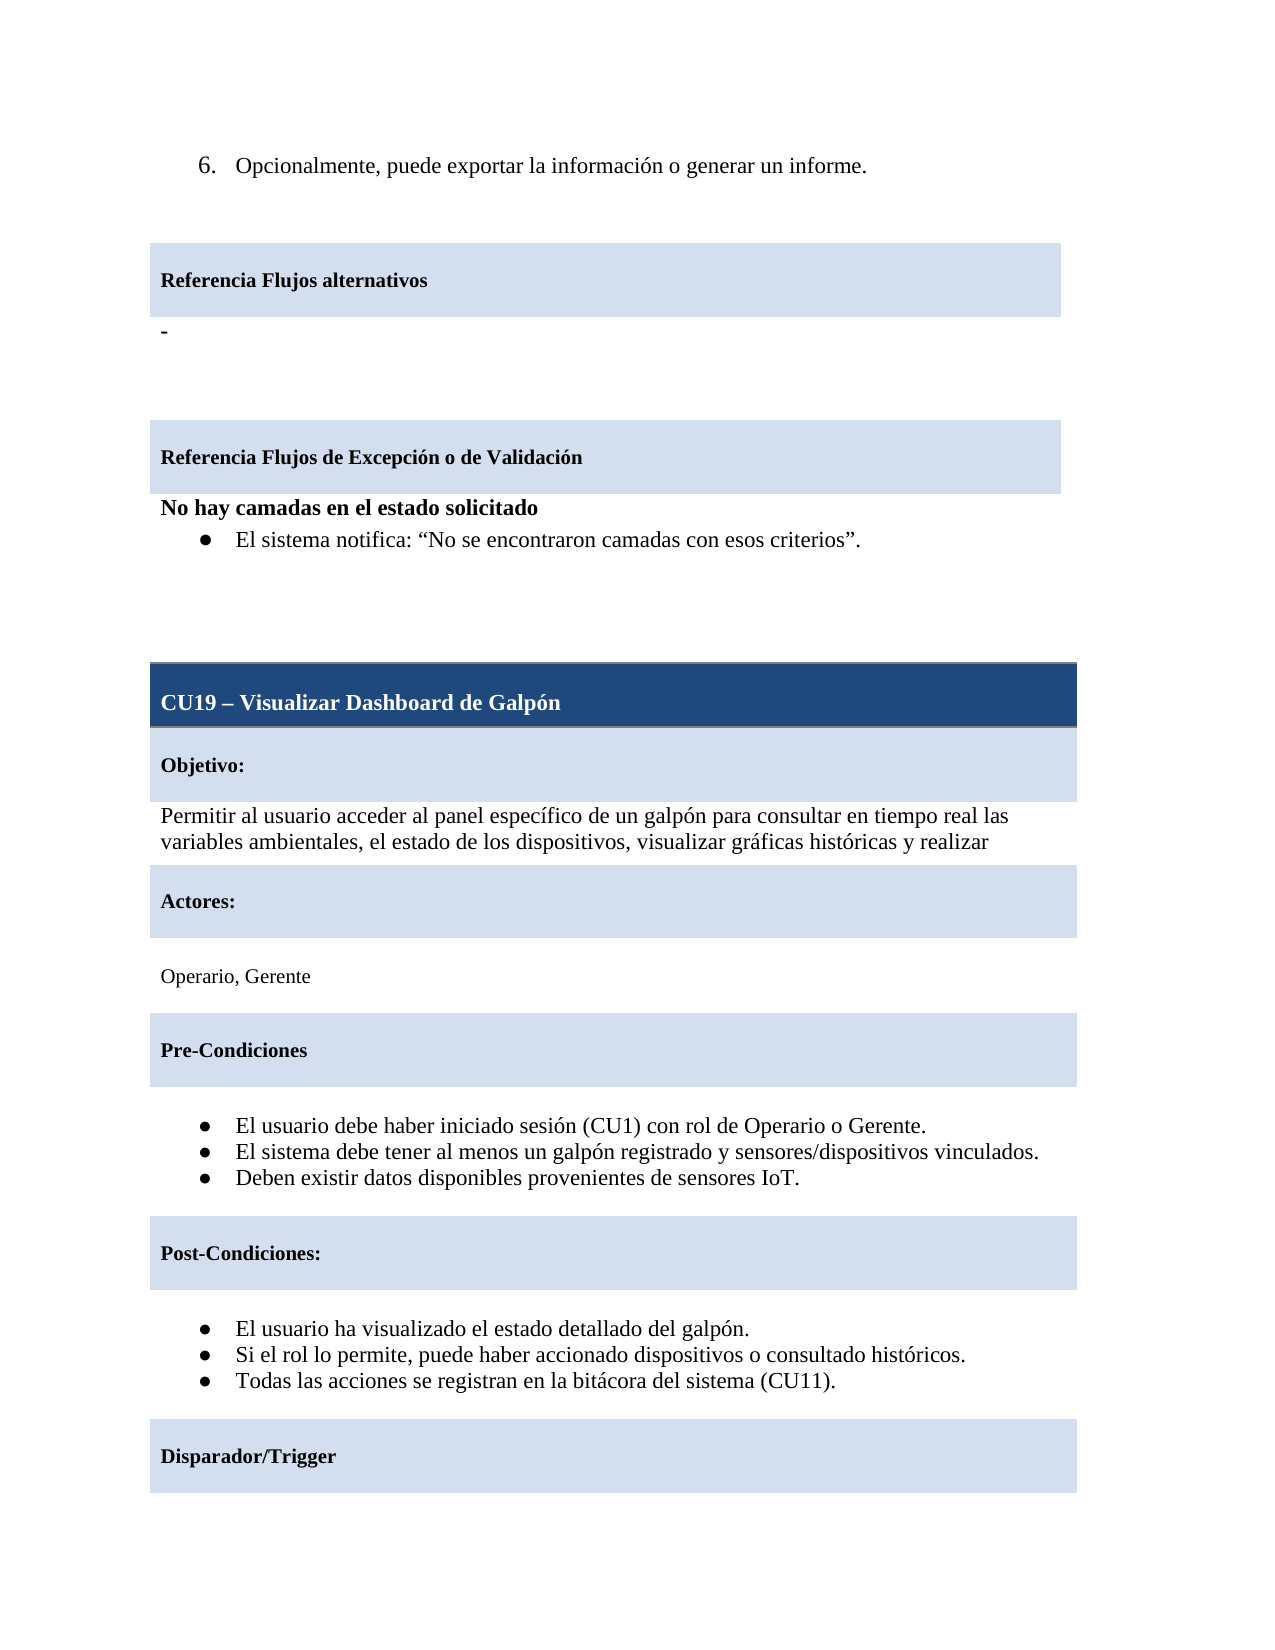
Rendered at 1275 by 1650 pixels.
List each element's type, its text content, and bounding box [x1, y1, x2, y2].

table_cell - [150, 317, 1061, 420]
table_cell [150, 150, 1061, 243]
table_cell El usuario debe haber iniciado sesión (CU1) con rol de Operario o Gerente. El sistema debe tener al menos un galpón registrado y sensores/dispositivos vinculados. Deben existir datos disponibles provenientes de sensores IoT. [150, 1087, 1077, 1216]
table_header CU19 – Visualizar Dashboard de Galpón [150, 664, 1077, 726]
table_cell Permitir al usuario acceder al panel específico de un galpón para consultar en tiempo real las variables ambientales, el estado de los dispositivos, visualizar gráficas históricas y realizar [150, 802, 1077, 864]
table_cell Objetivo: [150, 728, 1077, 802]
table_cell Referencia Flujos de Excepción o de Validación [150, 420, 1061, 494]
table_cell Actores: [150, 865, 1077, 938]
table_cell No hay camadas en el estado solicitado El sistema notifica: “No se encontraron camadas con esos criterios”. [150, 494, 1061, 588]
table_cell El usuario ha visualizado el estado detallado del galpón. Si el rol lo permite, puede haber accionado dispositivos o consultado históricos. Todas las acciones se registran en la bitácora del sistema (CU11). [150, 1290, 1077, 1419]
table_cell Disparador/Trigger [150, 1419, 1077, 1493]
table_cell Pre-Condiciones [150, 1013, 1077, 1087]
table_cell Operario, Gerente [150, 939, 1077, 1013]
table_cell Post-Condiciones: [150, 1216, 1077, 1290]
table_cell Referencia Flujos alternativos [150, 243, 1061, 317]
